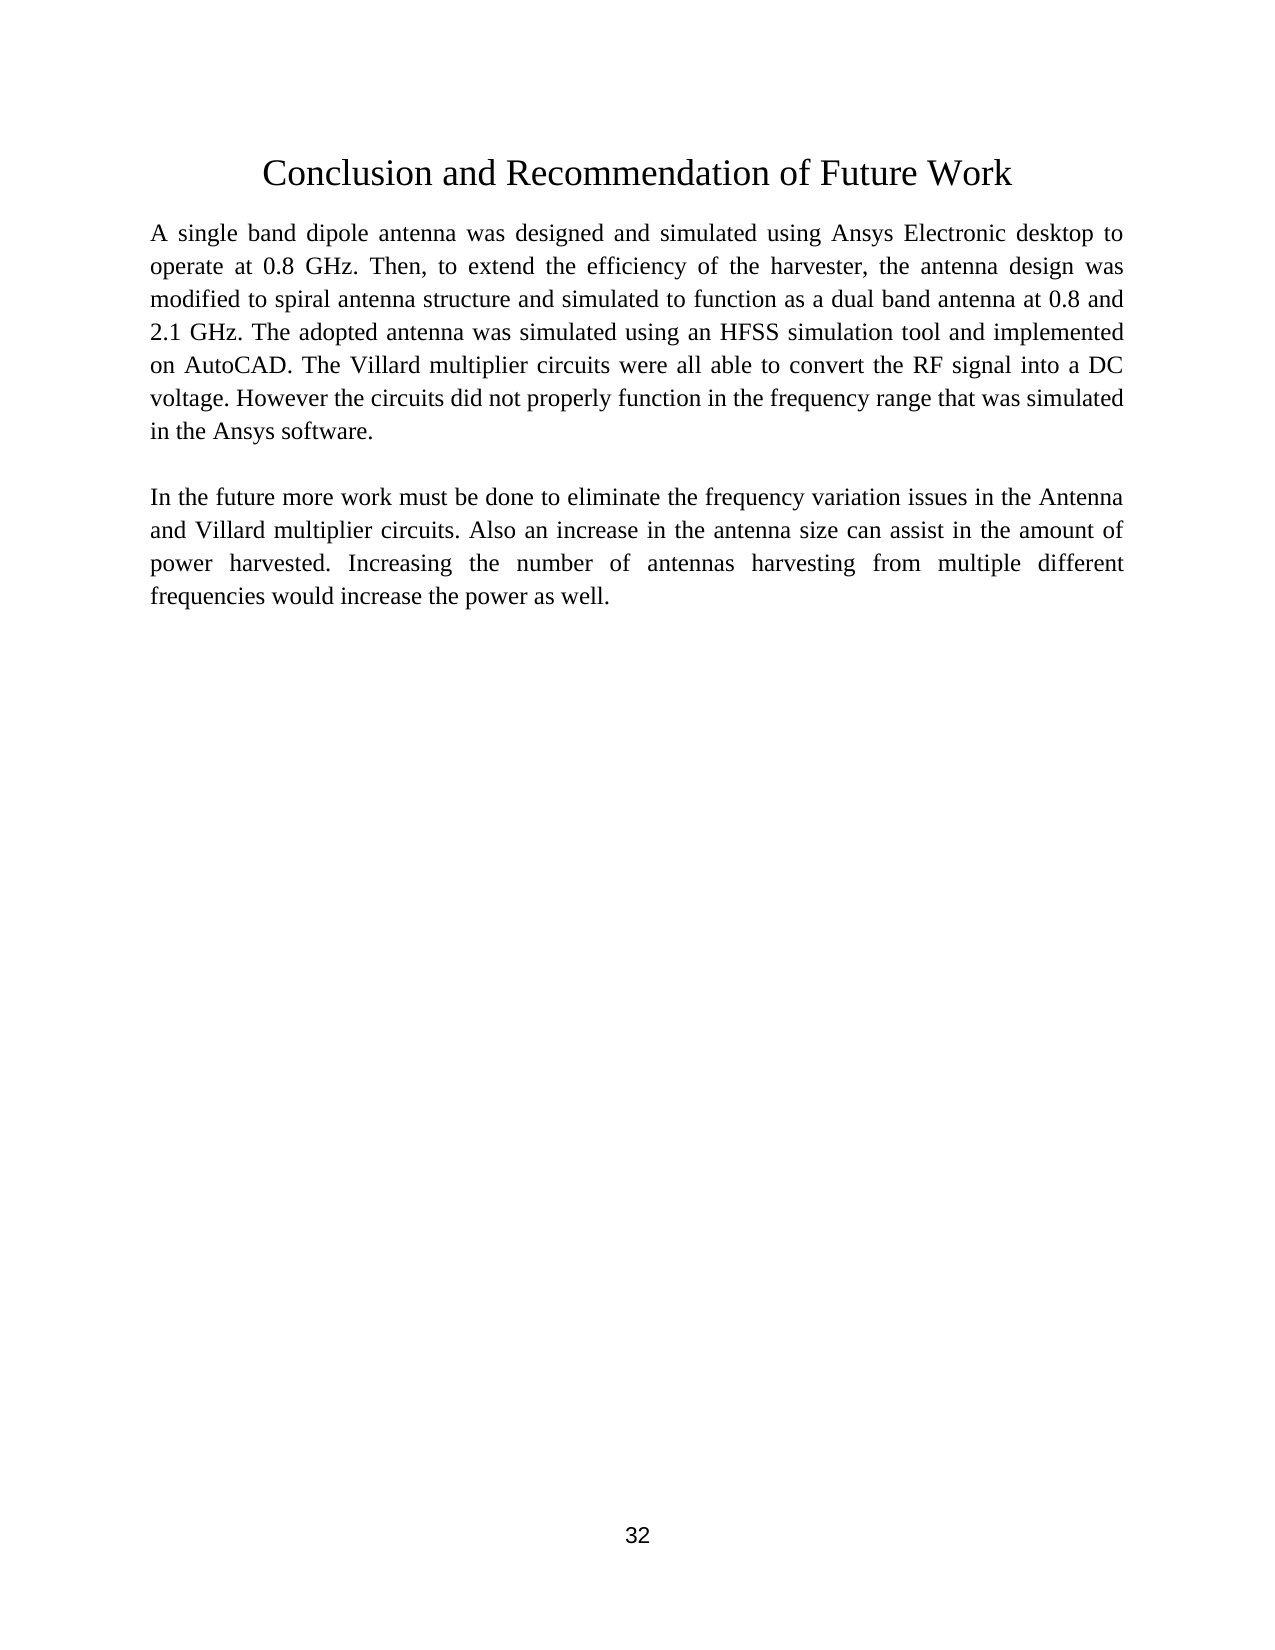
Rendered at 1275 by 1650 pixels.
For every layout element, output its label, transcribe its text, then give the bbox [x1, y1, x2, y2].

text Conclusion and Recommendation of Future Work [150, 150, 1125, 193]
text In the future more work must be done to eliminate the frequency variation issues in the Antenna and Villard multiplier circuits. Also an increase in the antenna size can assist in the amount of power harvested. Increasing the number of antennas harvesting from multiple different frequencies would increase the power as well. [150, 482, 1125, 610]
text A single band dipole antenna was designed and simulated using Ansys Electronic desktop to operate at 0.8 GHz. Then, to extend the efficiency of the harvester, the antenna design was modified to spiral antenna structure and simulated to function as a dual band antenna at 0.8 and 2.1 GHz. The adopted antenna was simulated using an HFSS simulation tool and implemented on AutoCAD. The Villard multiplier circuits were all able to convert the RF signal into a DC voltage. However the circuits did not properly function in the frequency range that was simulated in the Ansys software. [150, 218, 1125, 445]
